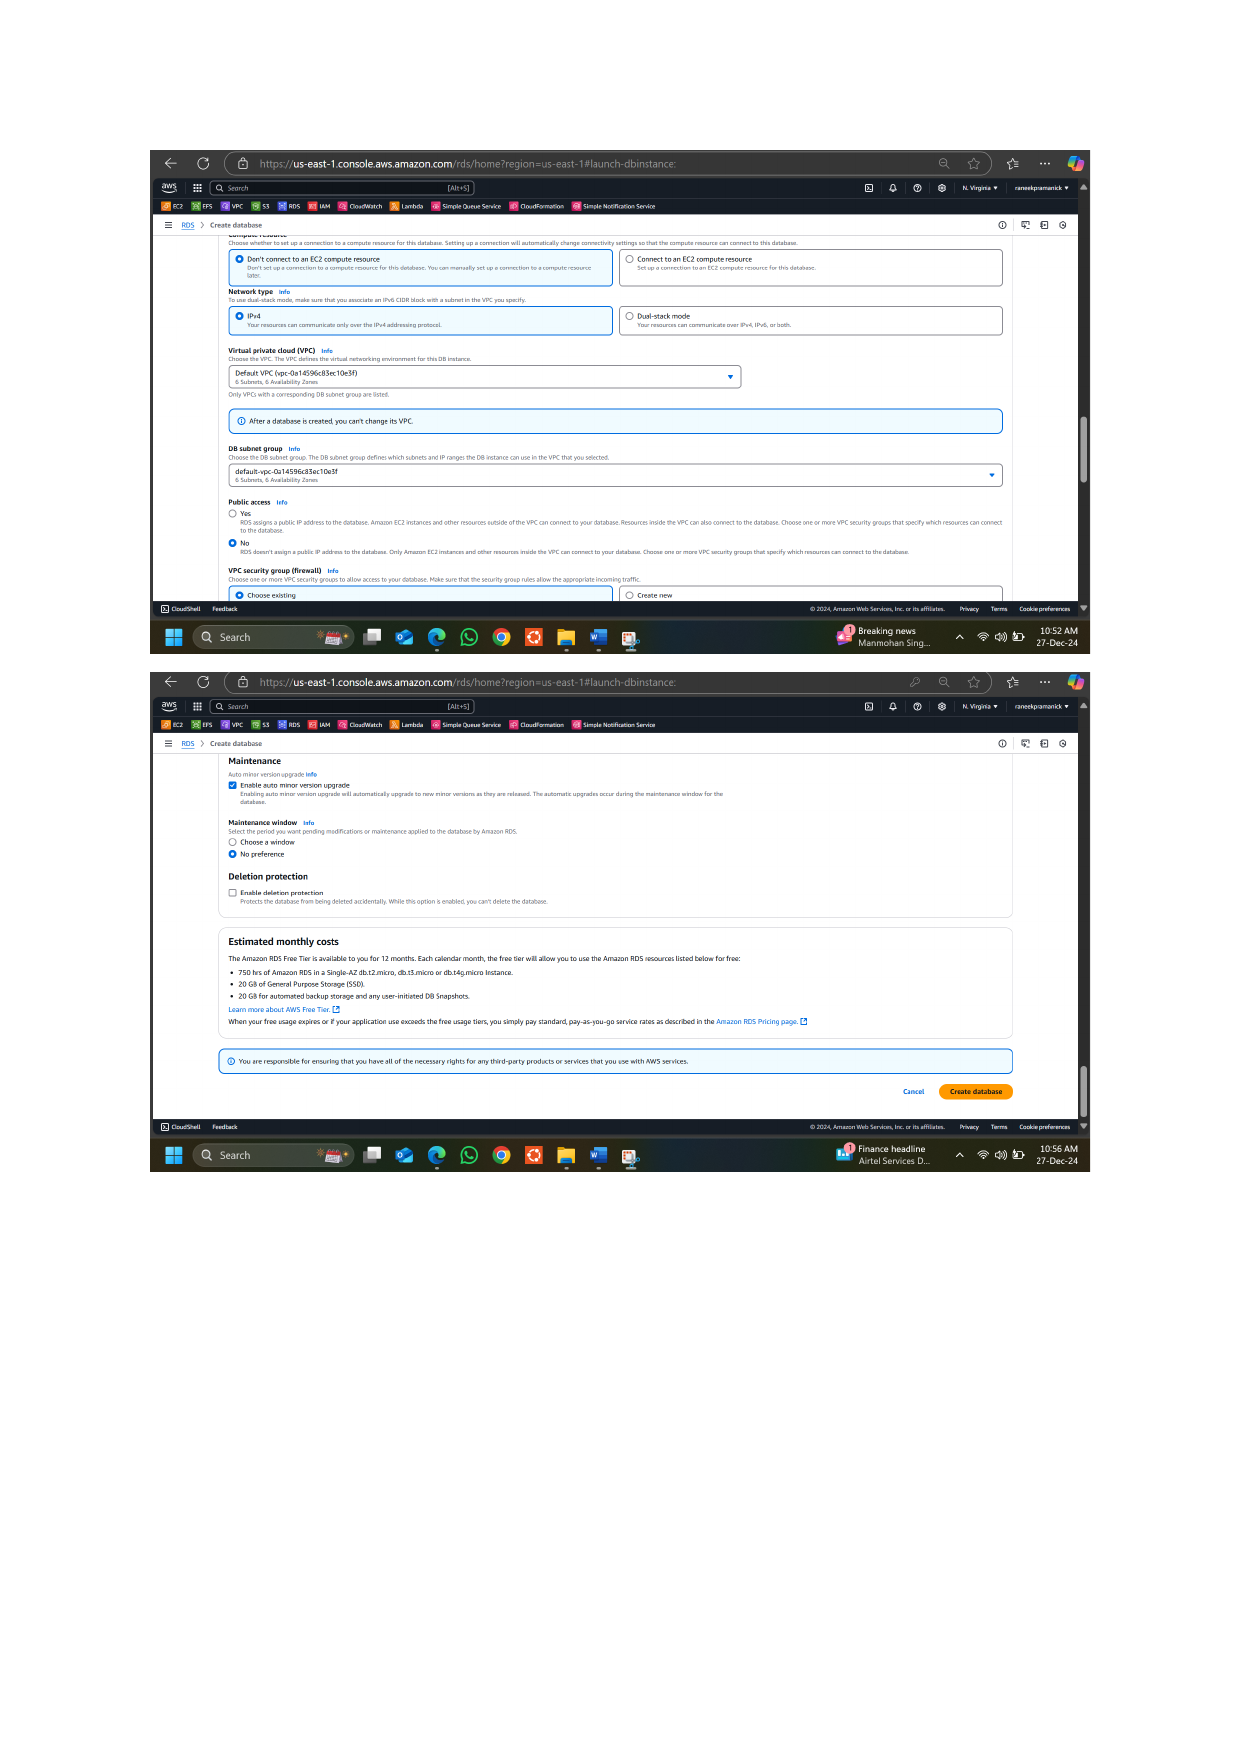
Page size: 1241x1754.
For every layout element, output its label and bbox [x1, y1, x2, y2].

picture [150, 150, 1091, 654]
picture [150, 672, 1091, 1172]
